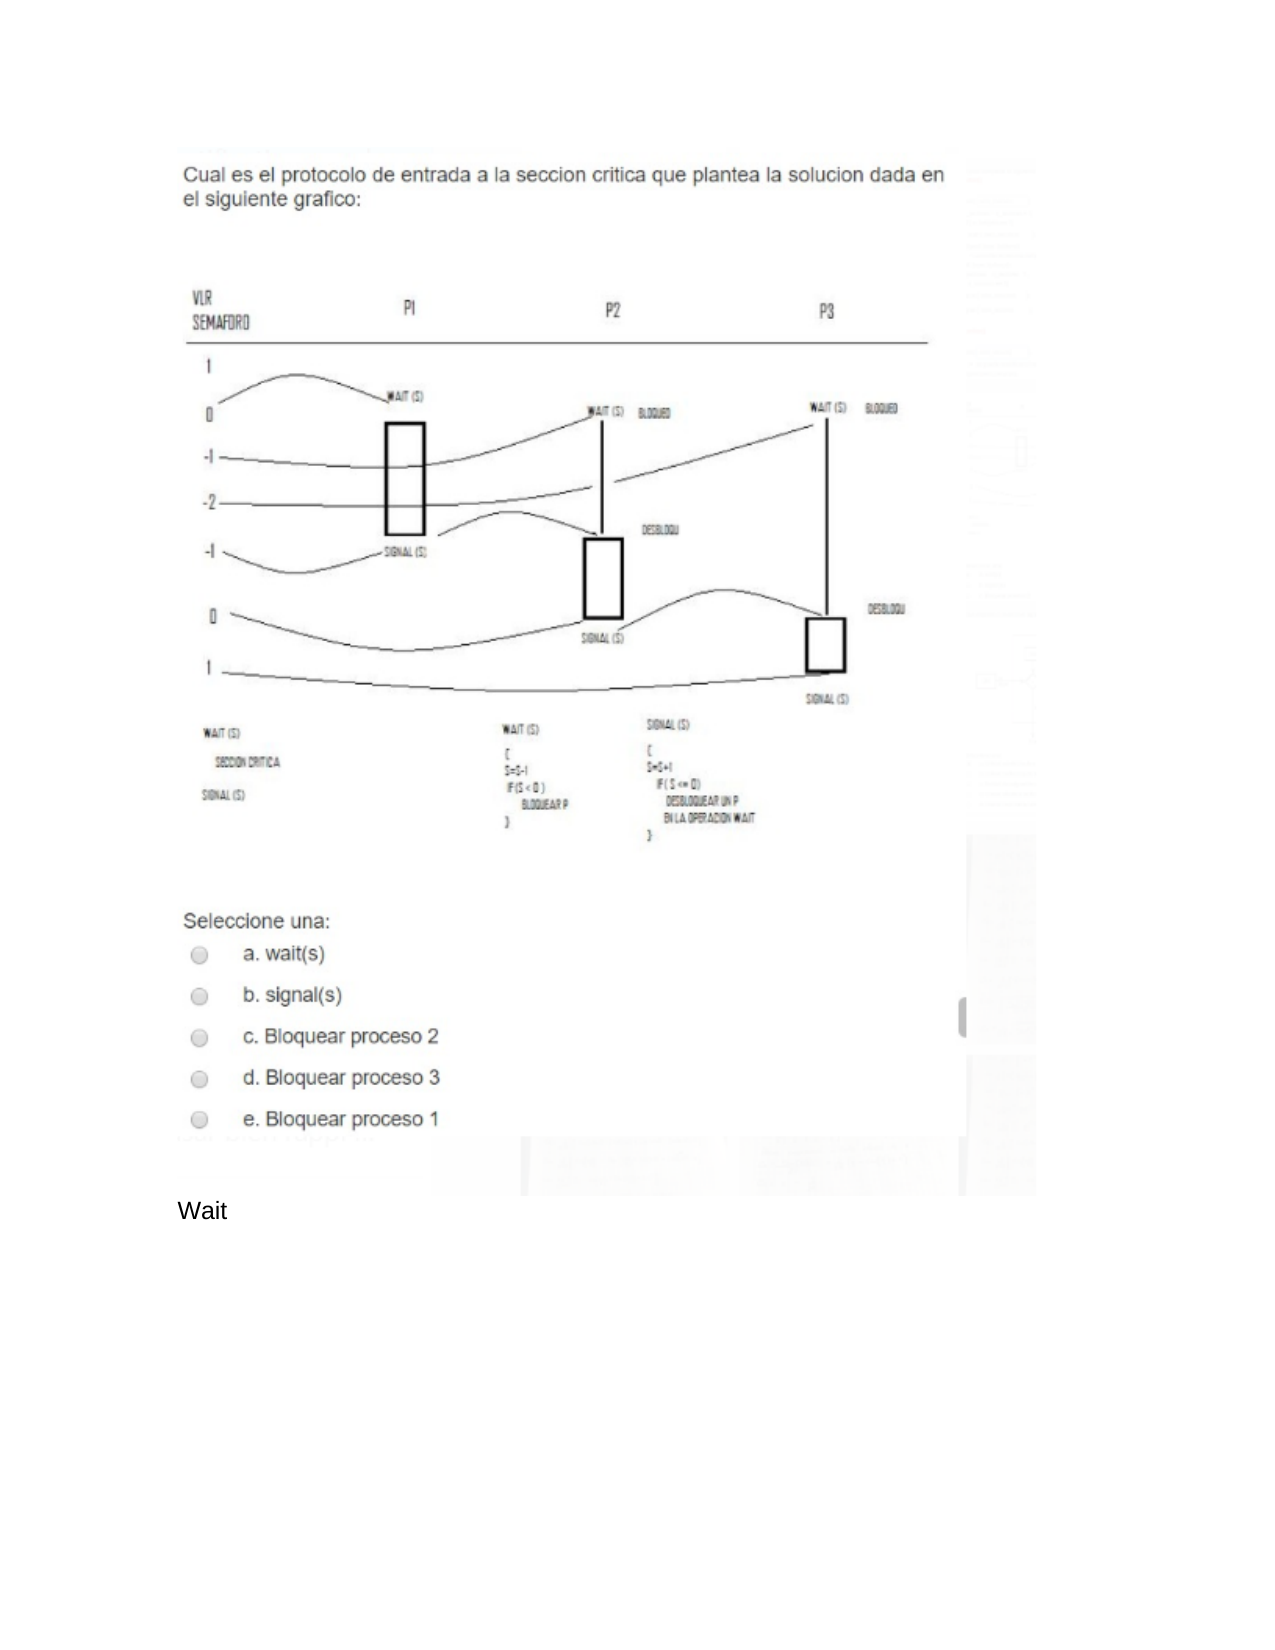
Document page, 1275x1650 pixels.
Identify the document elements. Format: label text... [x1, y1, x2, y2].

picture [177, 147, 1037, 1196]
text Wait [177, 1196, 1098, 1225]
